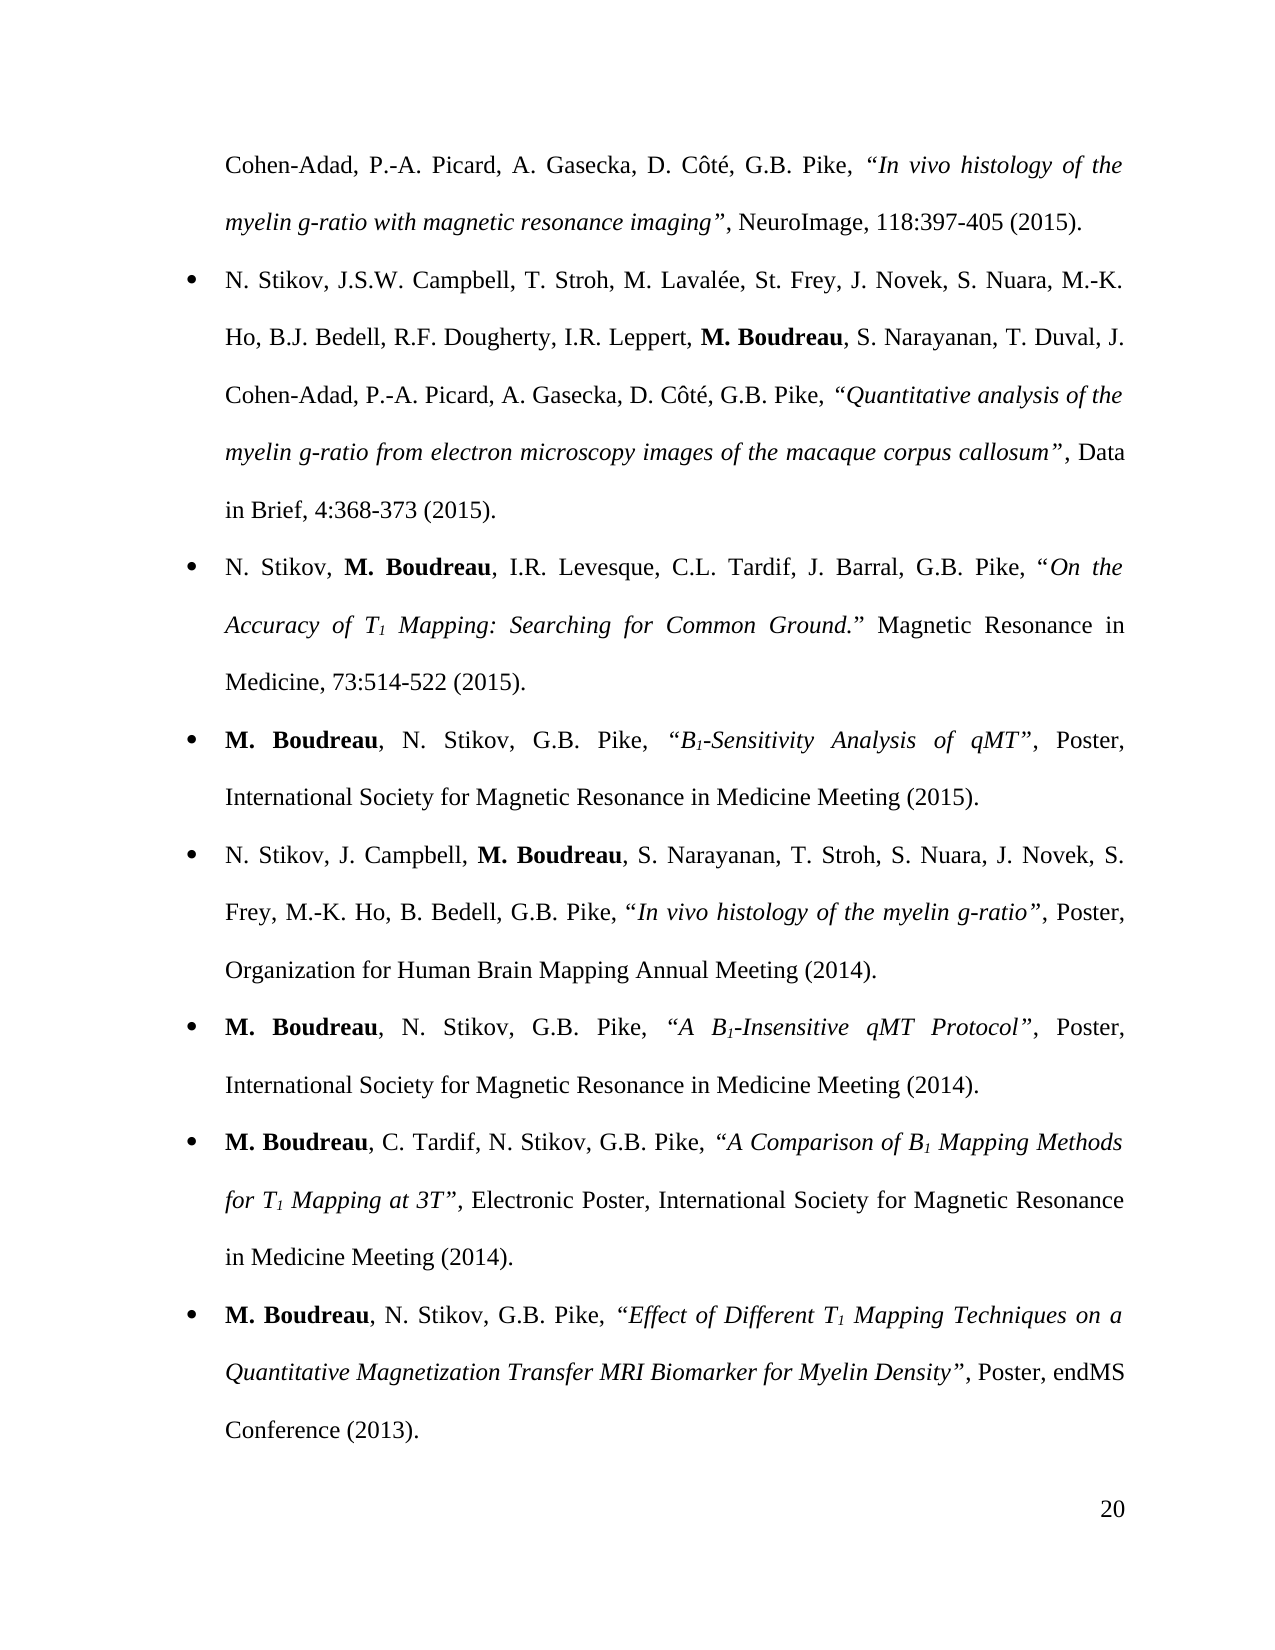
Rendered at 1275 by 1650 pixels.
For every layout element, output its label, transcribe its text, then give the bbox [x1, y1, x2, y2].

list M. Boudreau, N. Stikov, G.B. Pike, “A B1-Insensitive qMT Protocol”, Poster, International Society for Magnetic Resonance in Medicine Meeting (2014). [187, 1012, 1125, 1099]
list N. Stikov, M. Boudreau, I.R. Levesque, C.L. Tardif, J. Barral, G.B. Pike, “On the Accuracy of T1 Mapping: Searching for Common Ground.” Magnetic Resonance in Medicine, 73:514-522 (2015). [187, 552, 1125, 696]
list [187, 150, 1125, 236]
list M. Boudreau, C. Tardif, N. Stikov, G.B. Pike, “A Comparison of B1 Mapping Methods for T1 Mapping at 3T”, Electronic Poster, International Society for Magnetic Resonance in Medicine Meeting (2014). [187, 1127, 1125, 1271]
list M. Boudreau, N. Stikov, G.B. Pike, “B1-Sensitivity Analysis of qMT”, Poster, International Society for Magnetic Resonance in Medicine Meeting (2015). [187, 725, 1125, 811]
list N. Stikov, J. Campbell, M. Boudreau, S. Narayanan, T. Stroh, S. Nuara, J. Novek, S. Frey, M.-K. Ho, B. Bedell, G.B. Pike, “In vivo histology of the myelin g-ratio”, Poster, Organization for Human Brain Mapping Annual Meeting (2014). [187, 840, 1125, 984]
list M. Boudreau, N. Stikov, G.B. Pike, “Effect of Different T1 Mapping Techniques on a Quantitative Magnetization Transfer MRI Biomarker for Myelin Density”, Poster, endMS Conference (2013). [187, 1300, 1125, 1444]
list N. Stikov, J.S.W. Campbell, T. Stroh, M. Lavalée, St. Frey, J. Novek, S. Nuara, M.-K. Ho, B.J. Bedell, R.F. Dougherty, I.R. Leppert, M. Boudreau, S. Narayanan, T. Duval, J. Cohen-Adad, P.-A. Picard, A. Gasecka, D. Côté, G.B. Pike, “Quantitative analysis of the myelin g-ratio from electron microscopy images of the macaque corpus callosum”, Data in Brief, 4:368-373 (2015). [187, 265, 1125, 524]
